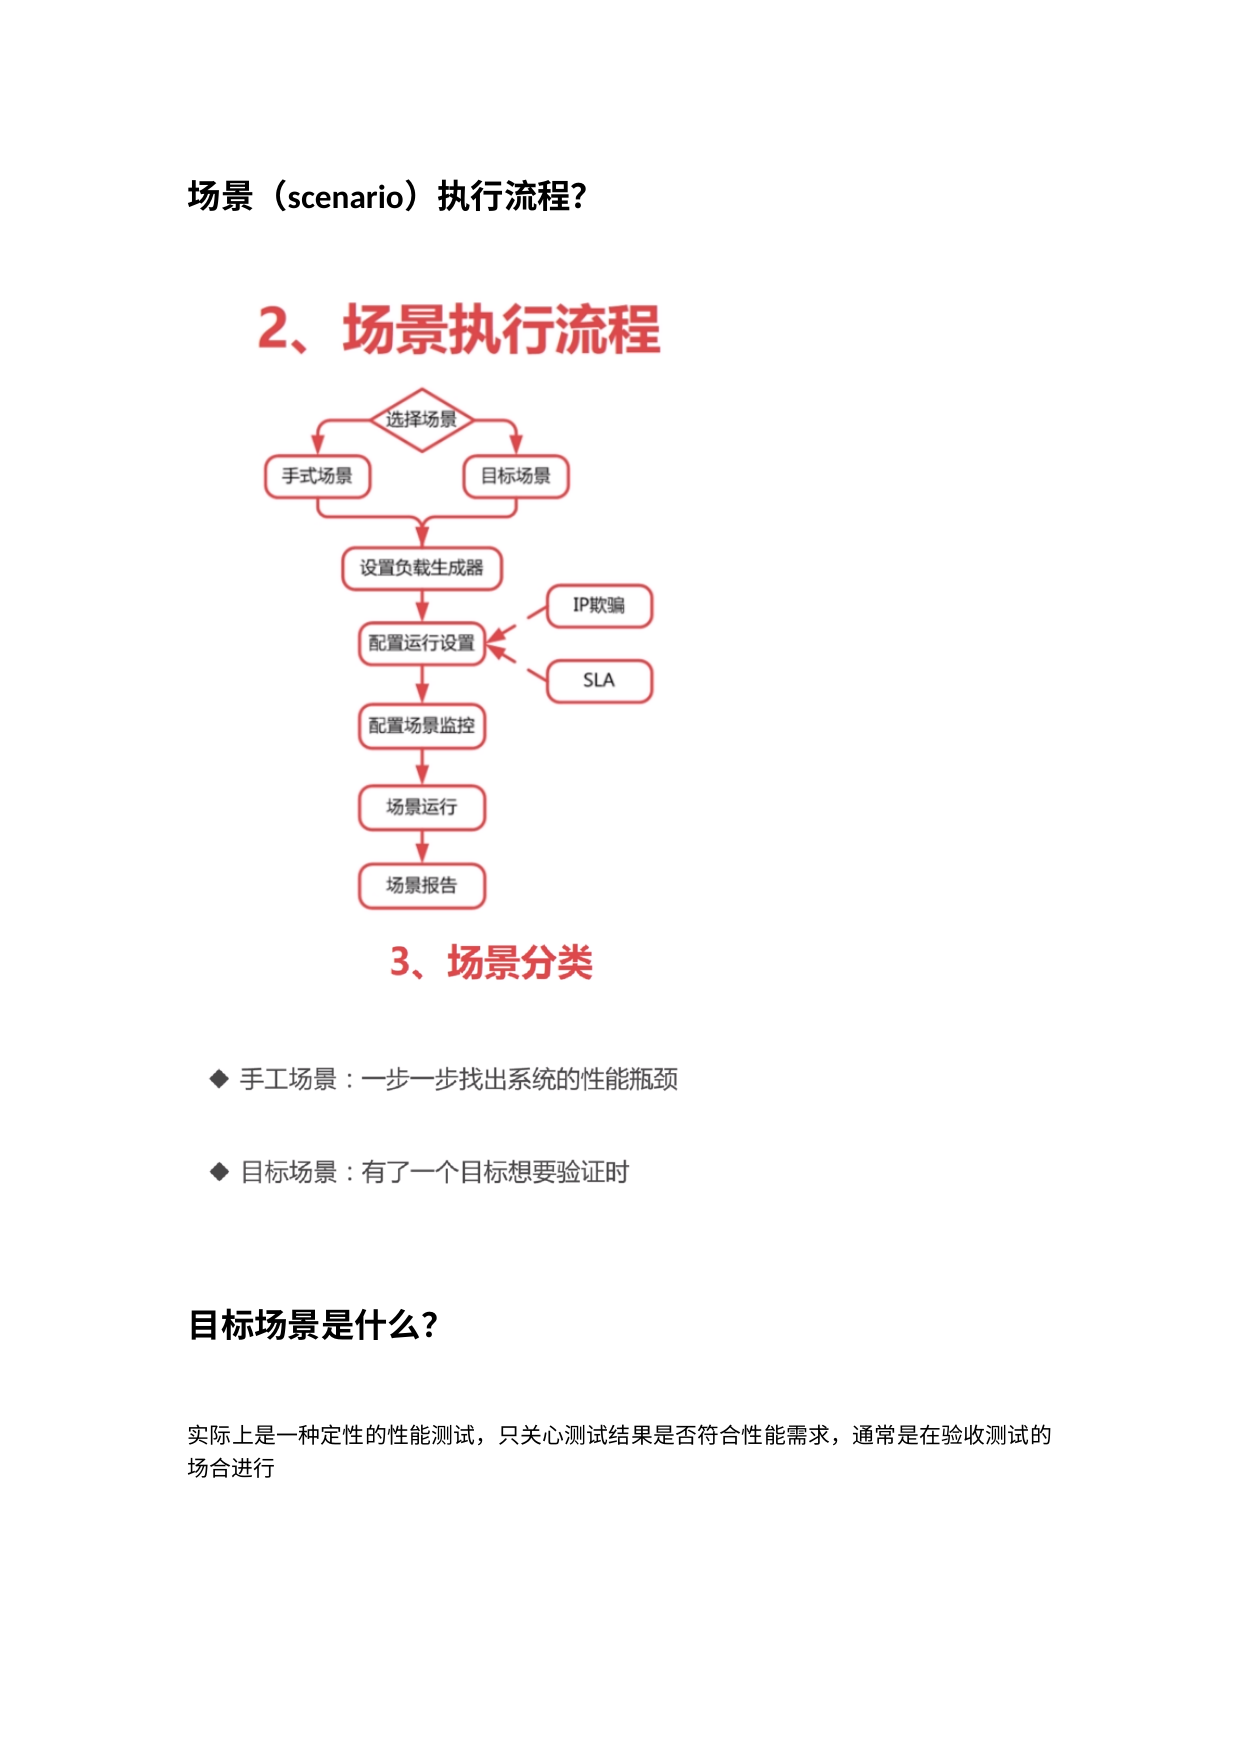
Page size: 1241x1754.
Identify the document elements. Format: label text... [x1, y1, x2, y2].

picture [187, 938, 709, 1198]
subtitle 目标场景是什么？ [187, 1291, 1053, 1356]
subtitle 场景（scenario）执行流程？ [187, 162, 1053, 227]
text 实际上是一种定性的性能测试，只关心测试结果是否符合性能需求，通常是在验收测试的场合进行 [187, 1418, 1053, 1483]
picture [187, 288, 699, 936]
